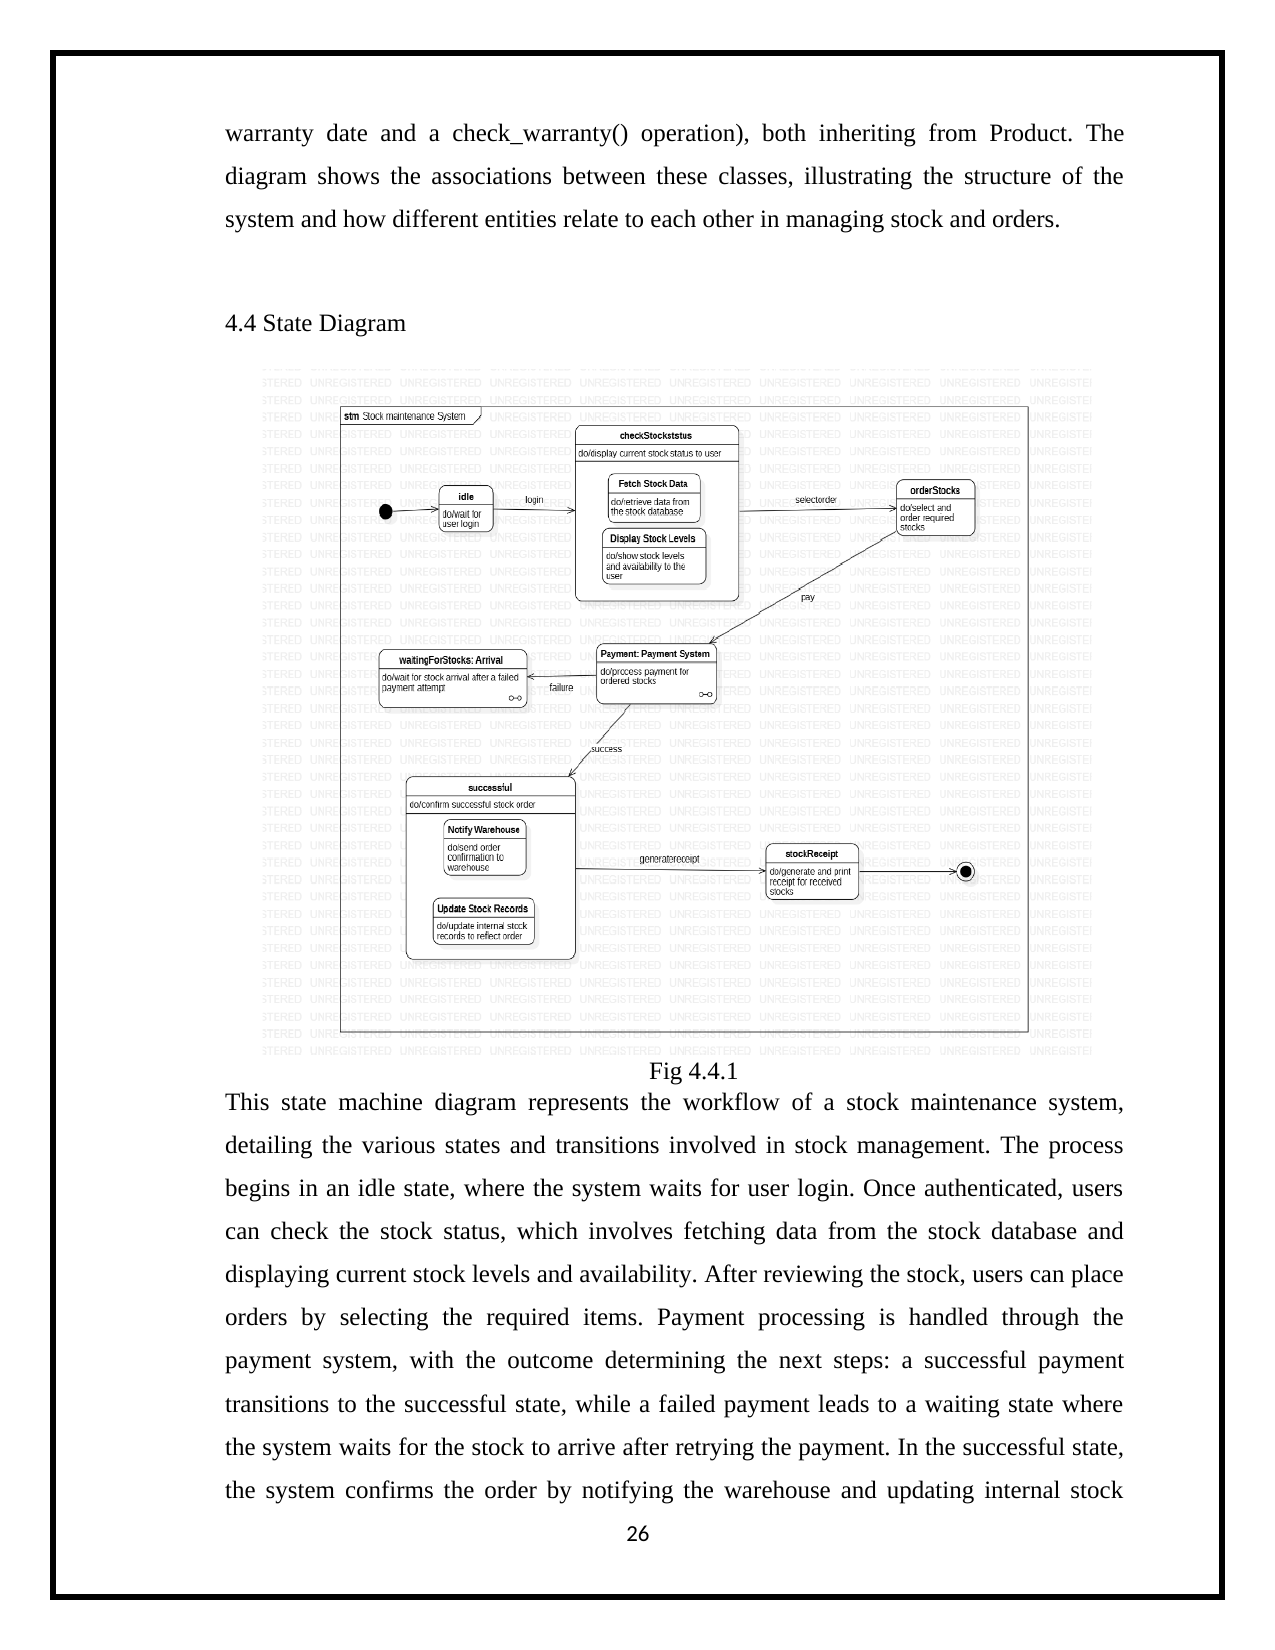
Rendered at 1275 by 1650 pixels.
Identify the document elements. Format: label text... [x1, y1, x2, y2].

picture [262, 369, 1092, 1055]
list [225, 118, 1125, 233]
list Fig 4.4.1 [262, 1056, 1125, 1085]
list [225, 1087, 1125, 1504]
list State Diagram [225, 308, 1125, 337]
